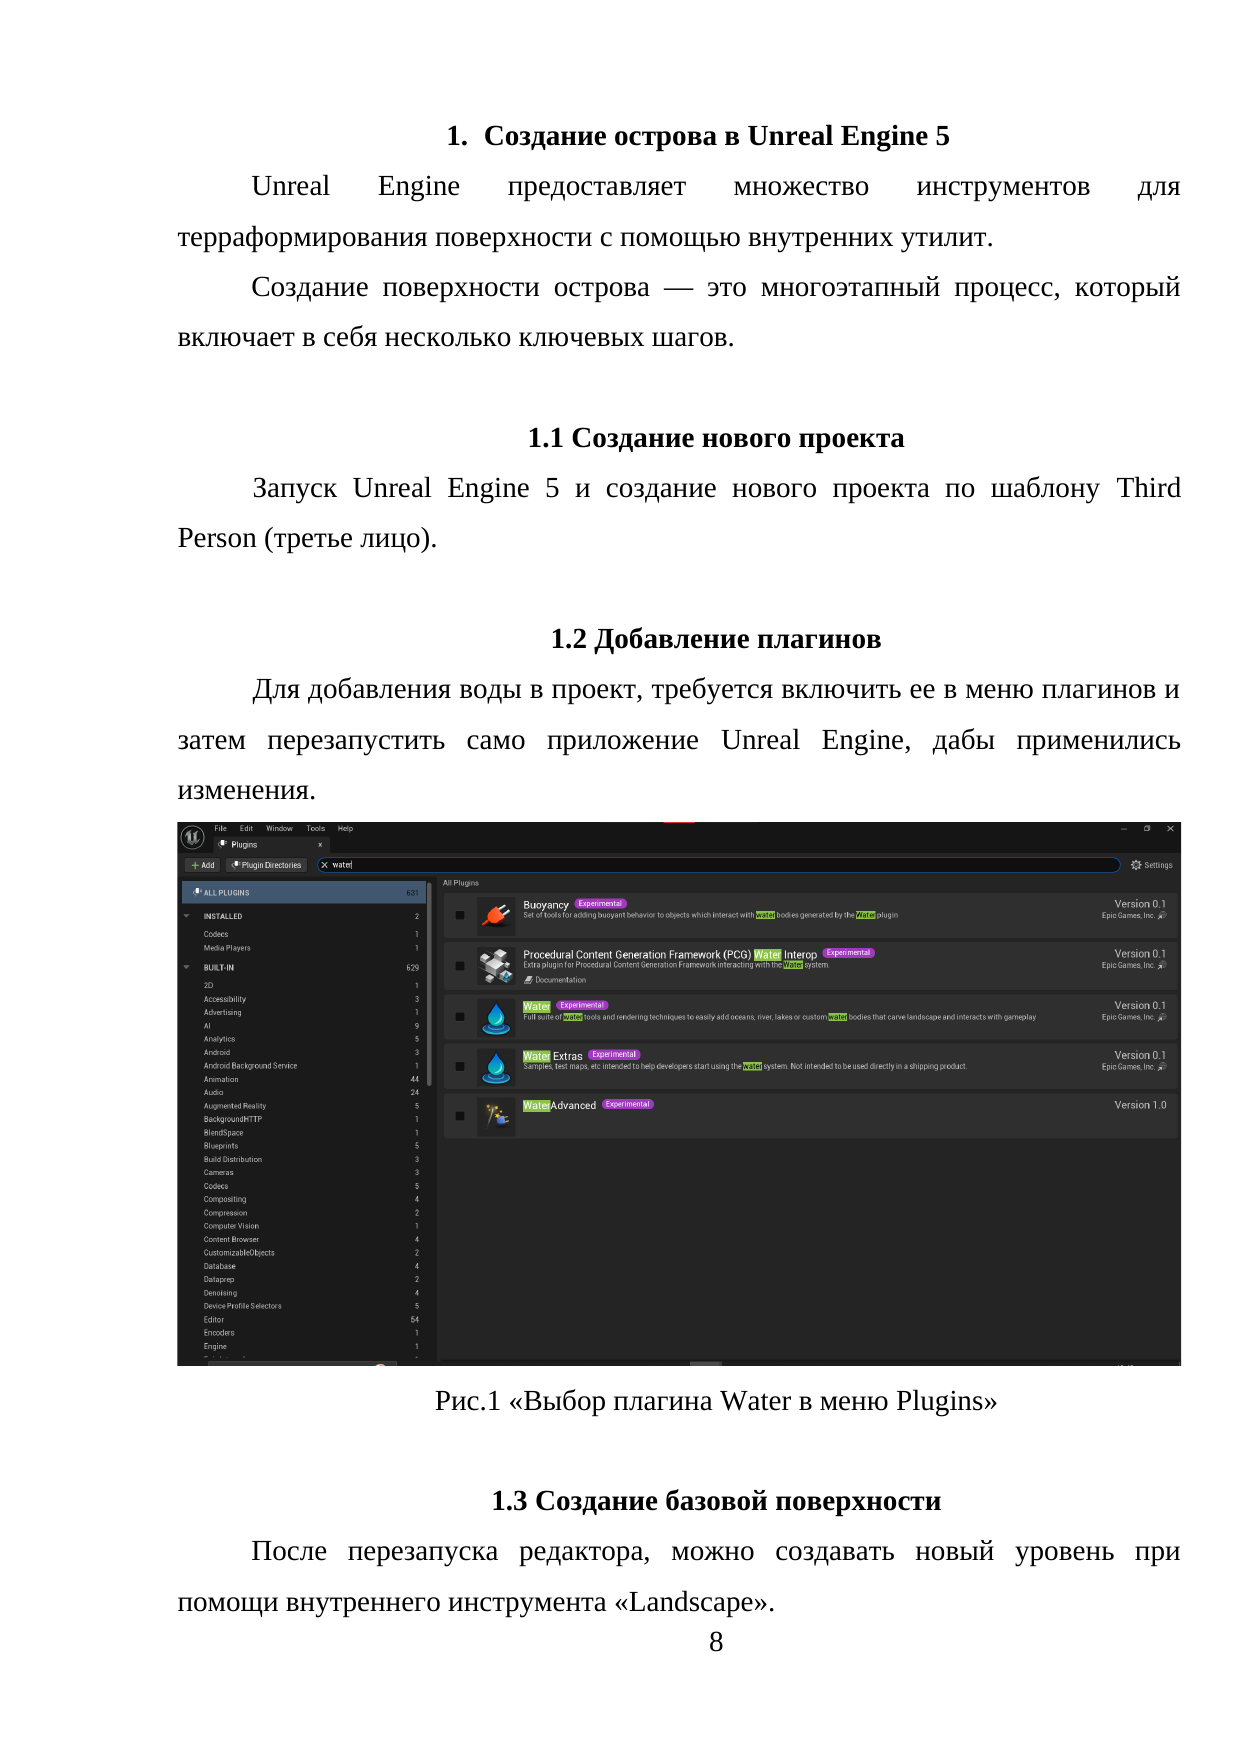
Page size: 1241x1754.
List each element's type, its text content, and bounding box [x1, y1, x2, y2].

text Создание поверхности острова — это многоэтапный процесс, который включает в себя несколько ключевых шагов. [177, 269, 1181, 353]
text 1.2 Добавление плагинов [177, 621, 1181, 655]
picture [177, 822, 1182, 1366]
text Запуск Unreal Engine 5 и создание нового проекта по шаблону Third Person (третье лицо). [177, 470, 1181, 554]
text 1.3 Создание базовой поверхности [177, 1483, 1181, 1517]
list Создание острова в Unreal Engine 5 [215, 118, 1181, 152]
text Unreal Engine предоставляет множество инструментов для терраформирования поверхности с помощью внутренних утилит. [177, 168, 1181, 252]
text Рис.1 «Выбор плагина Water в меню Plugins» [177, 1383, 1181, 1416]
text После перезапуска редактора, можно создавать новый уровень при помощи внутреннего инструмента «Landscape». [177, 1533, 1181, 1617]
text Для добавления воды в проект, требуется включить ее в меню плагинов и затем перезапустить само приложение Unreal Engine, дабы применились изменения. [177, 672, 1181, 822]
text 1.1 Создание нового проекта [177, 420, 1181, 453]
